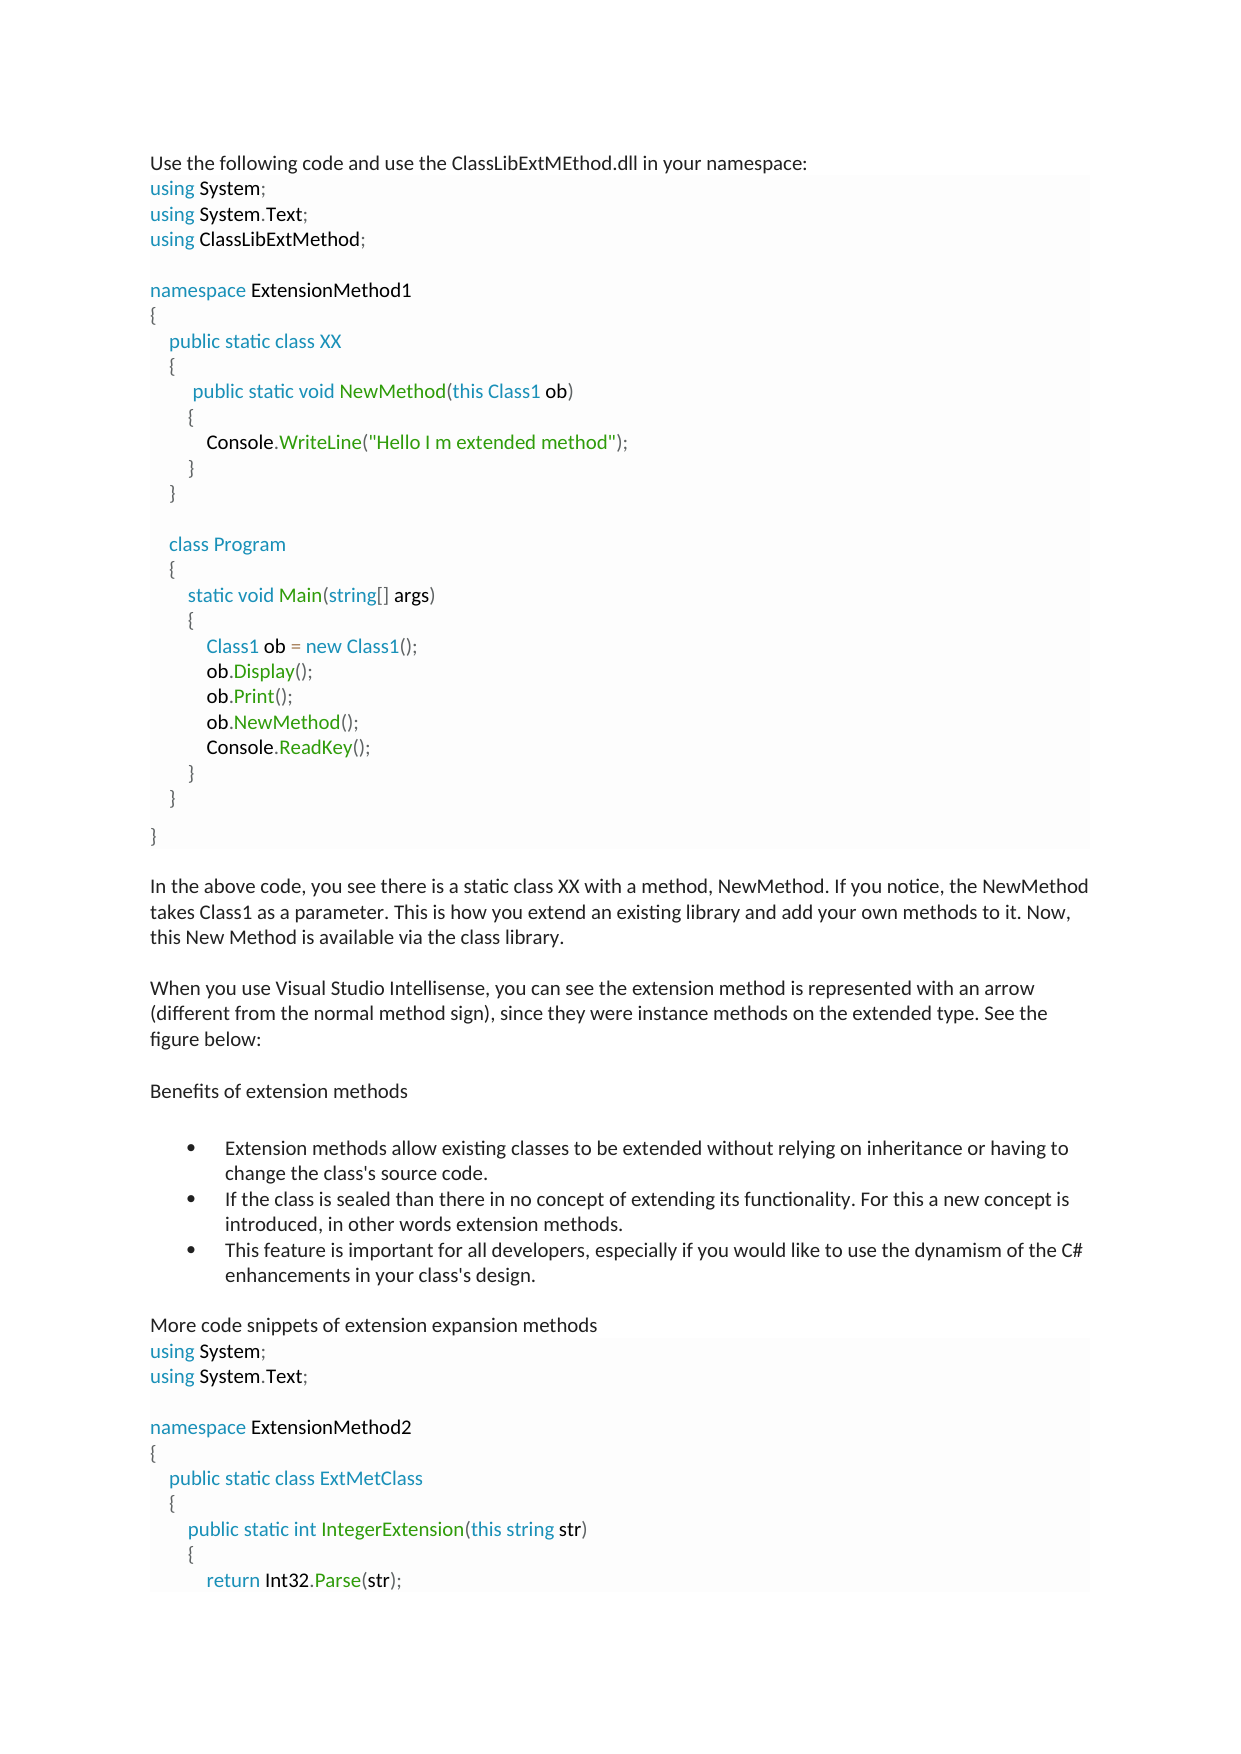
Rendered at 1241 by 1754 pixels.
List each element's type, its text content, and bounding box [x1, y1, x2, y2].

text Console.WriteLine("Hello I m extended method"); [150, 429, 1090, 455]
list This feature is important for all developers, especially if you would like to use the dynamism of the C# enhancements in your class's design. [187, 1237, 1090, 1288]
text { [150, 1491, 1090, 1516]
text using ClassLibExtMethod; [150, 226, 1090, 252]
text class Program [150, 531, 1090, 557]
text using System; [150, 175, 1090, 201]
text using System; [150, 1338, 1090, 1363]
text } [150, 785, 1090, 811]
text using System.Text; [150, 1363, 1090, 1389]
text When you use Visual Studio Intellisense, you can see the extension method is represented with an arrow (different from the normal method sign), since they were instance methods on the extended type. See the figure below: [150, 975, 1090, 1051]
text namespace ExtensionMethod1 [150, 277, 1090, 302]
text } [150, 823, 1090, 849]
text namespace ExtensionMethod2 [150, 1414, 1090, 1440]
text More code snippets of extension expansion methods [150, 1313, 1090, 1338]
text ob.Display(); [150, 658, 1090, 684]
text { [150, 353, 1090, 379]
text public static class ExtMetClass [150, 1465, 1090, 1491]
text public static void NewMethod(this Class1 ob) [150, 379, 1090, 404]
text ob.Print(); [150, 684, 1090, 709]
text { [150, 607, 1090, 633]
text { [150, 404, 1090, 429]
text { [150, 557, 1090, 582]
text } [150, 455, 1090, 480]
text ob.NewMethod(); [150, 709, 1090, 734]
text Use the following code and use the ClassLibExtMEthod.dll in your namespace: [150, 150, 1090, 175]
list If the class is sealed than there in no concept of extending its functionality. For this a new concept is introduced, in other words extension methods. [187, 1186, 1090, 1237]
text return Int32.Parse(str); [150, 1567, 1090, 1592]
text public static int IntegerExtension(this string str) [150, 1516, 1090, 1541]
text In the above code, you see there is a static class XX with a method, NewMethod. If you notice, the NewMethod takes Class1 as a parameter. This is how you extend an existing library and add your own methods to it. Now, this New Method is available via the class library. [150, 874, 1090, 950]
text public static class XX [150, 328, 1090, 353]
text } [150, 760, 1090, 785]
text { [150, 302, 1090, 328]
text } [150, 480, 1090, 506]
text static void Main(string[] args) [150, 582, 1090, 607]
text using System.Text; [150, 201, 1090, 226]
text { [150, 1541, 1090, 1567]
list Extension methods allow existing classes to be extended without relying on inheritance or having to change the class's source code. [187, 1135, 1090, 1186]
text { [150, 1440, 1090, 1465]
text Class1 ob = new Class1(); [150, 633, 1090, 658]
text Console.ReadKey(); [150, 734, 1090, 760]
subtitle Benefits of extension methods [150, 1079, 1090, 1104]
